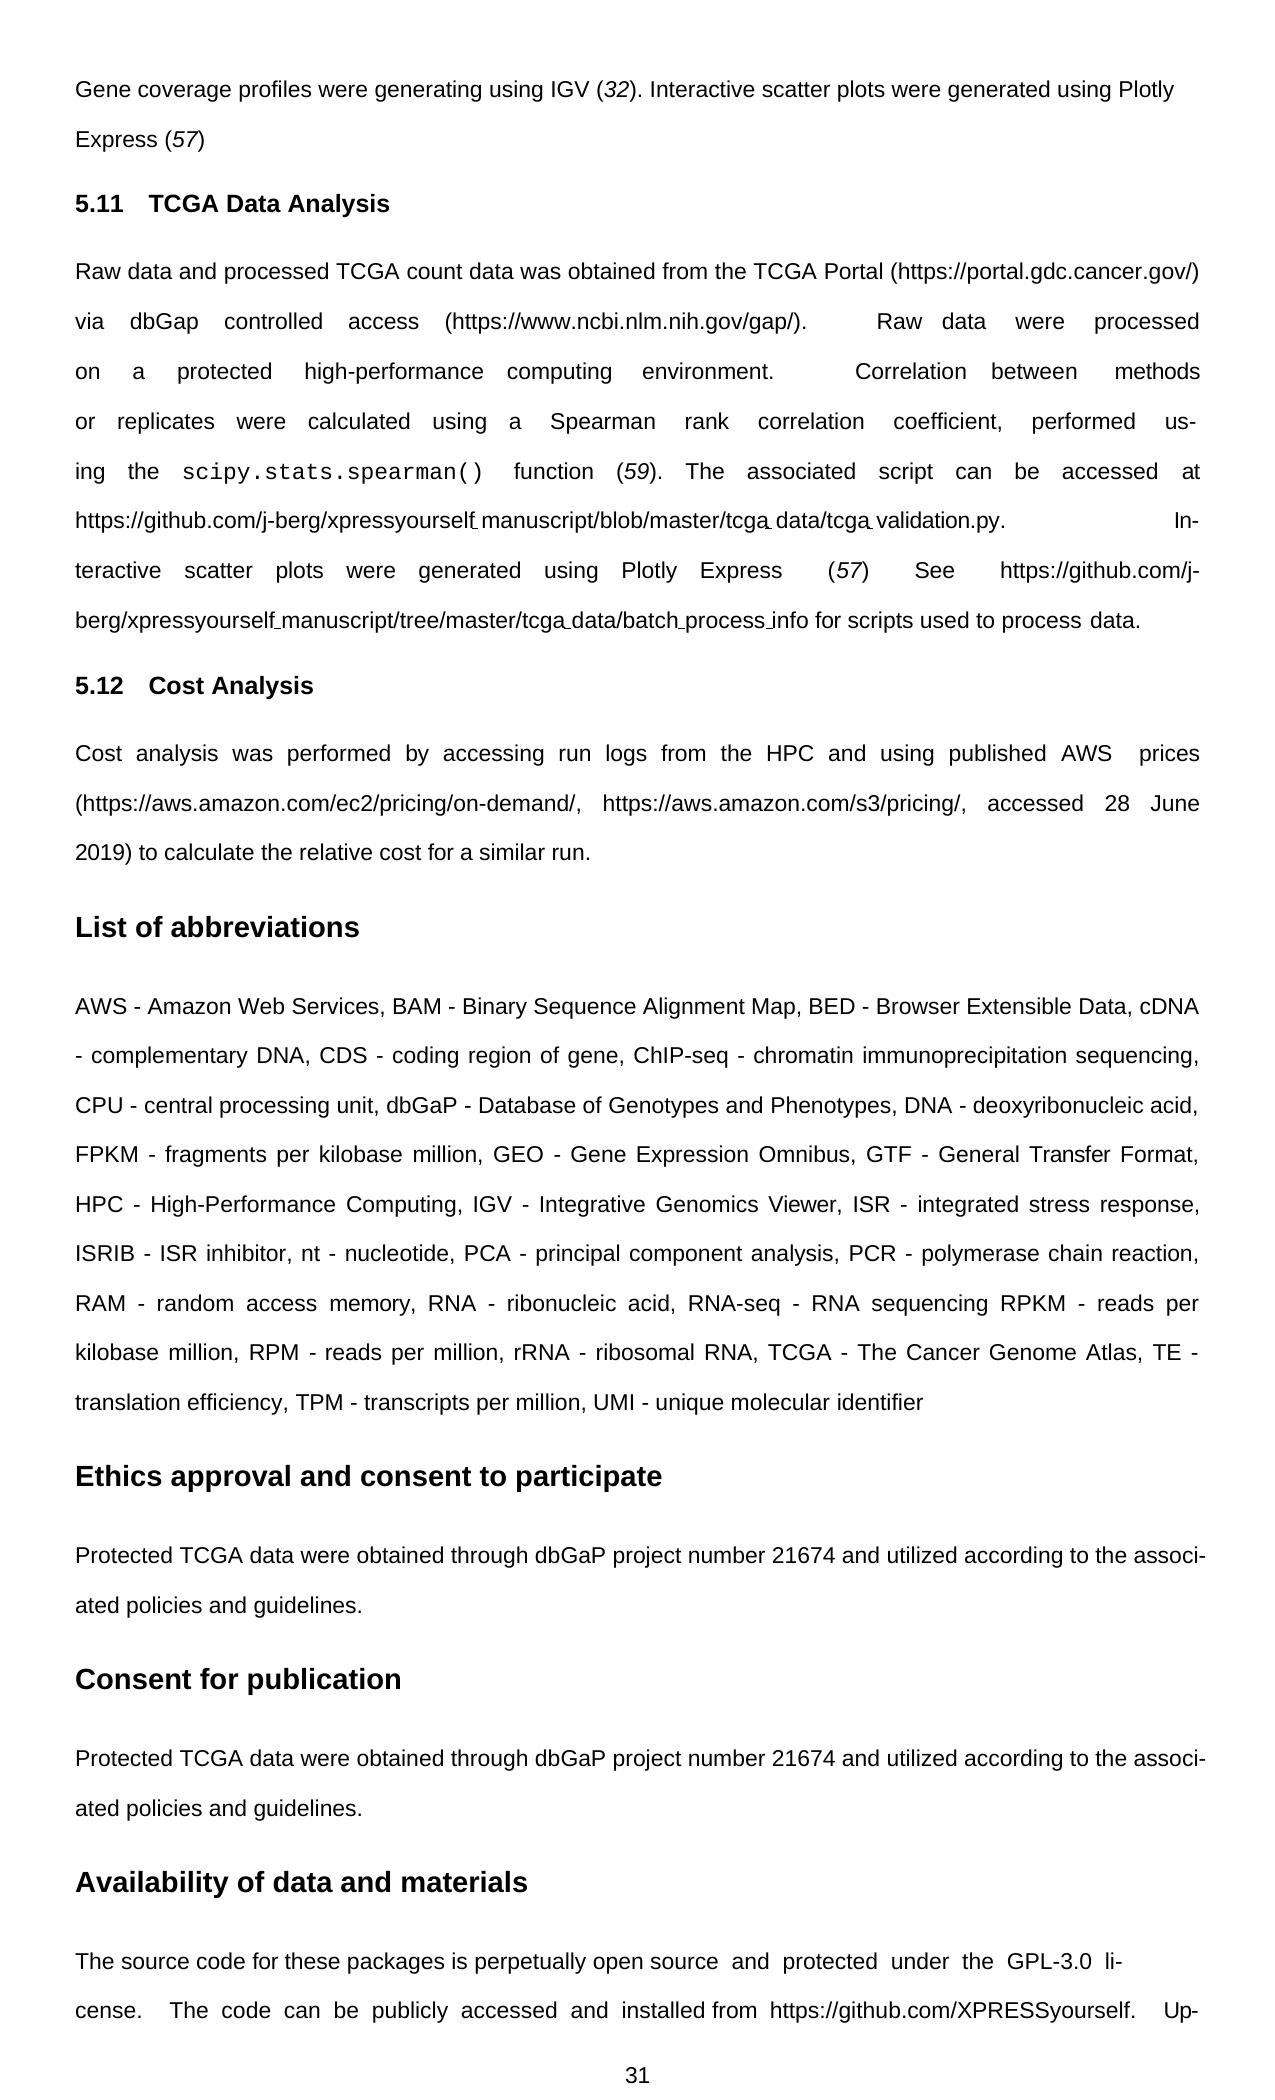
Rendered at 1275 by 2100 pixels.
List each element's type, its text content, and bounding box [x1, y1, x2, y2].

text AWS - Amazon Web Services, BAM - Binary Sequence Alignment Map, BED - Browser Extensible Data, cDNA [75, 993, 1221, 1019]
subtitle Cost Analysis [75, 671, 1221, 699]
text Protected TCGA data were obtained through dbGaP project number 21674 and utilized according to the associ- ated policies and guidelines. [75, 1745, 1208, 1821]
text Gene coverage profiles were generating using IGV (32). Interactive scatter plots were generated using Plotly Express (57) [75, 76, 1221, 152]
subtitle List of abbreviations [75, 910, 1221, 943]
text The source code for these packages is perpetually open source and protected under the GPL-3.0 li- cense. The code can be publicly accessed and installed from https://github.com/XPRESSyourself. Up- [75, 1948, 1200, 2024]
text Cost analysis was performed by accessing run logs from the HPC and using published AWS prices (https://aws.amazon.com/ec2/pricing/on-demand/, https://aws.amazon.com/s3/pricing/, accessed 28 June 2019) to calculate the relative cost for a similar run. [75, 740, 1200, 866]
subtitle TCGA Data Analysis [75, 189, 1221, 218]
text - complementary DNA, CDS - coding region of gene, ChIP-seq - chromatin immunoprecipitation sequencing, CPU - central processing unit, dbGaP - Database of Genotypes and Phenotypes, DNA - deoxyribonucleic acid, FPKM - fragments per kilobase million, GEO - Gene Expression Omnibus, GTF - General Transfer Format, HPC - High-Performance Computing, IGV - Integrative Genomics Viewer, ISR - integrated stress response, ISRIB - ISR inhibitor, nt - nucleotide, PCA - principal component analysis, PCR - polymerase chain reaction, RAM - random access memory, RNA - ribonucleic acid, RNA-seq - RNA sequencing RPKM - reads per kilobase million, RPM - reads per million, rRNA - ribosomal RNA, TCGA - The Cancer Genome Atlas, TE - translation efficiency, TPM - transcripts per million, UMI - unique molecular identifier [75, 1042, 1200, 1415]
subtitle Availability of data and materials [75, 1865, 1221, 1899]
text Raw data and processed TCGA count data was obtained from the TCGA Portal (https://portal.gdc.cancer.gov/) via dbGap controlled access (https://www.ncbi.nlm.nih.gov/gap/). Raw data were processed on a protected high-performance computing environment. Correlation between methods or replicates were calculated using a Spearman rank correlation coefficient, performed us- ing the scipy.stats.spearman() function (59). The associated script can be accessed at https://github.com/j-berg/xpressyourself manuscript/blob/master/tcga data/tcga validation.py. In- teractive scatter plots were generated using Plotly Express (57) See https://github.com/j- berg/xpressyourself manuscript/tree/master/tcga data/batch process info for scripts used to process data. [75, 240, 1200, 638]
subtitle Consent for publication [75, 1662, 1221, 1696]
subtitle Ethics approval and consent to participate [75, 1459, 1221, 1493]
text Protected TCGA data were obtained through dbGaP project number 21674 and utilized according to the associ- ated policies and guidelines. [75, 1542, 1208, 1618]
